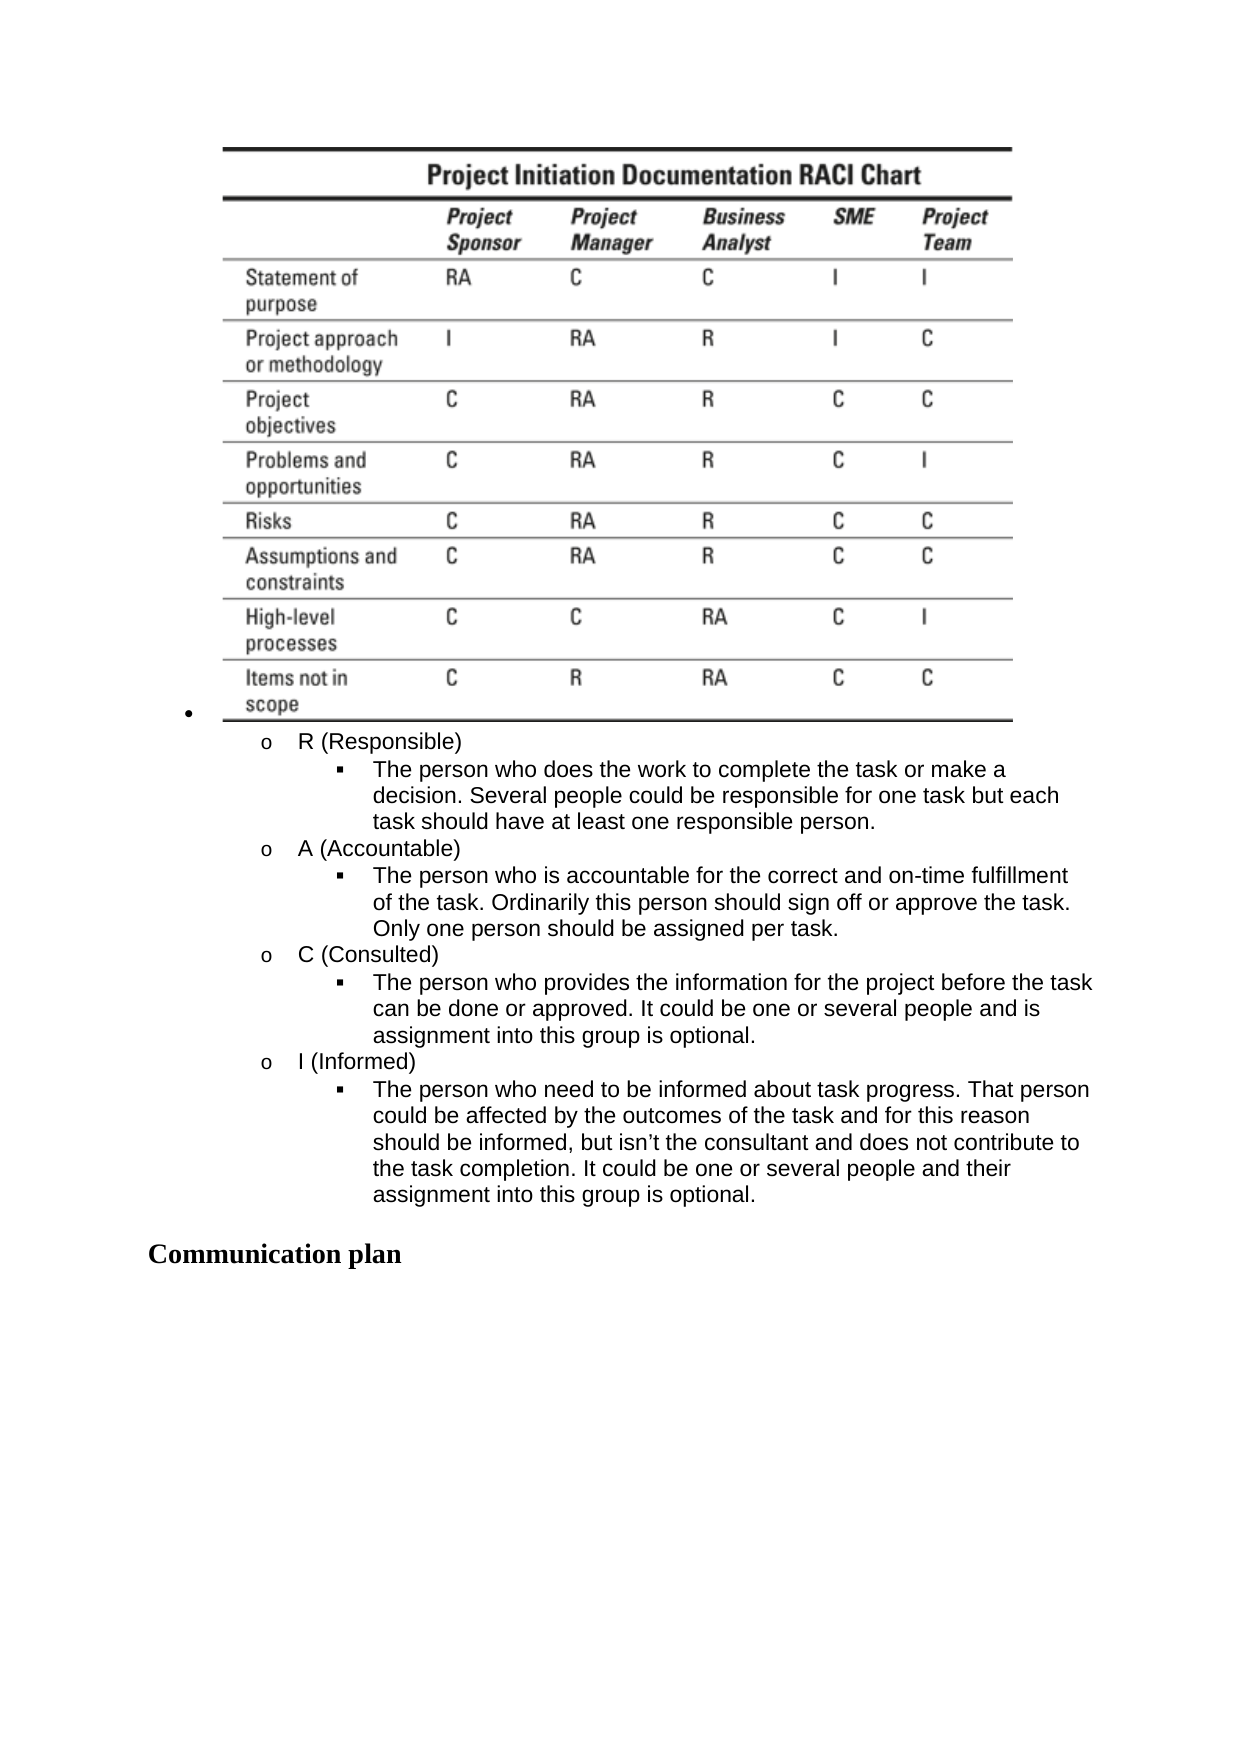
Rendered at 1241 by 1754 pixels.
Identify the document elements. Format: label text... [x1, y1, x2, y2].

list C (Consulted) [260, 941, 1093, 969]
list The person who need to be informed about task progress. That person could be affected by the outcomes of the task and for this reason should be informed, but isn’t the consultant and does not contribute to the task completion. It could be one or several people and their assignment into this group is optional. [335, 1076, 1093, 1208]
list The person who is accountable for the correct and on-time fulfillment of the task. Ordinarily this person should sign off or approve the task. Only one person should be assigned per task. [335, 862, 1093, 941]
subtitle Communication plan [148, 1237, 1093, 1269]
list R (Responsible) [260, 728, 1093, 756]
list The person who does the work to complete the task or make a decision. Several people could be responsible for one task but each task should have at least one responsible person. [335, 756, 1093, 834]
list I (Informed) [260, 1048, 1093, 1076]
list The person who provides the information for the project before the task can be done or approved. It could be one or several people and is assignment into this group is optional. [335, 969, 1093, 1048]
list A (Accountable) [260, 834, 1093, 862]
picture [222, 147, 1013, 722]
